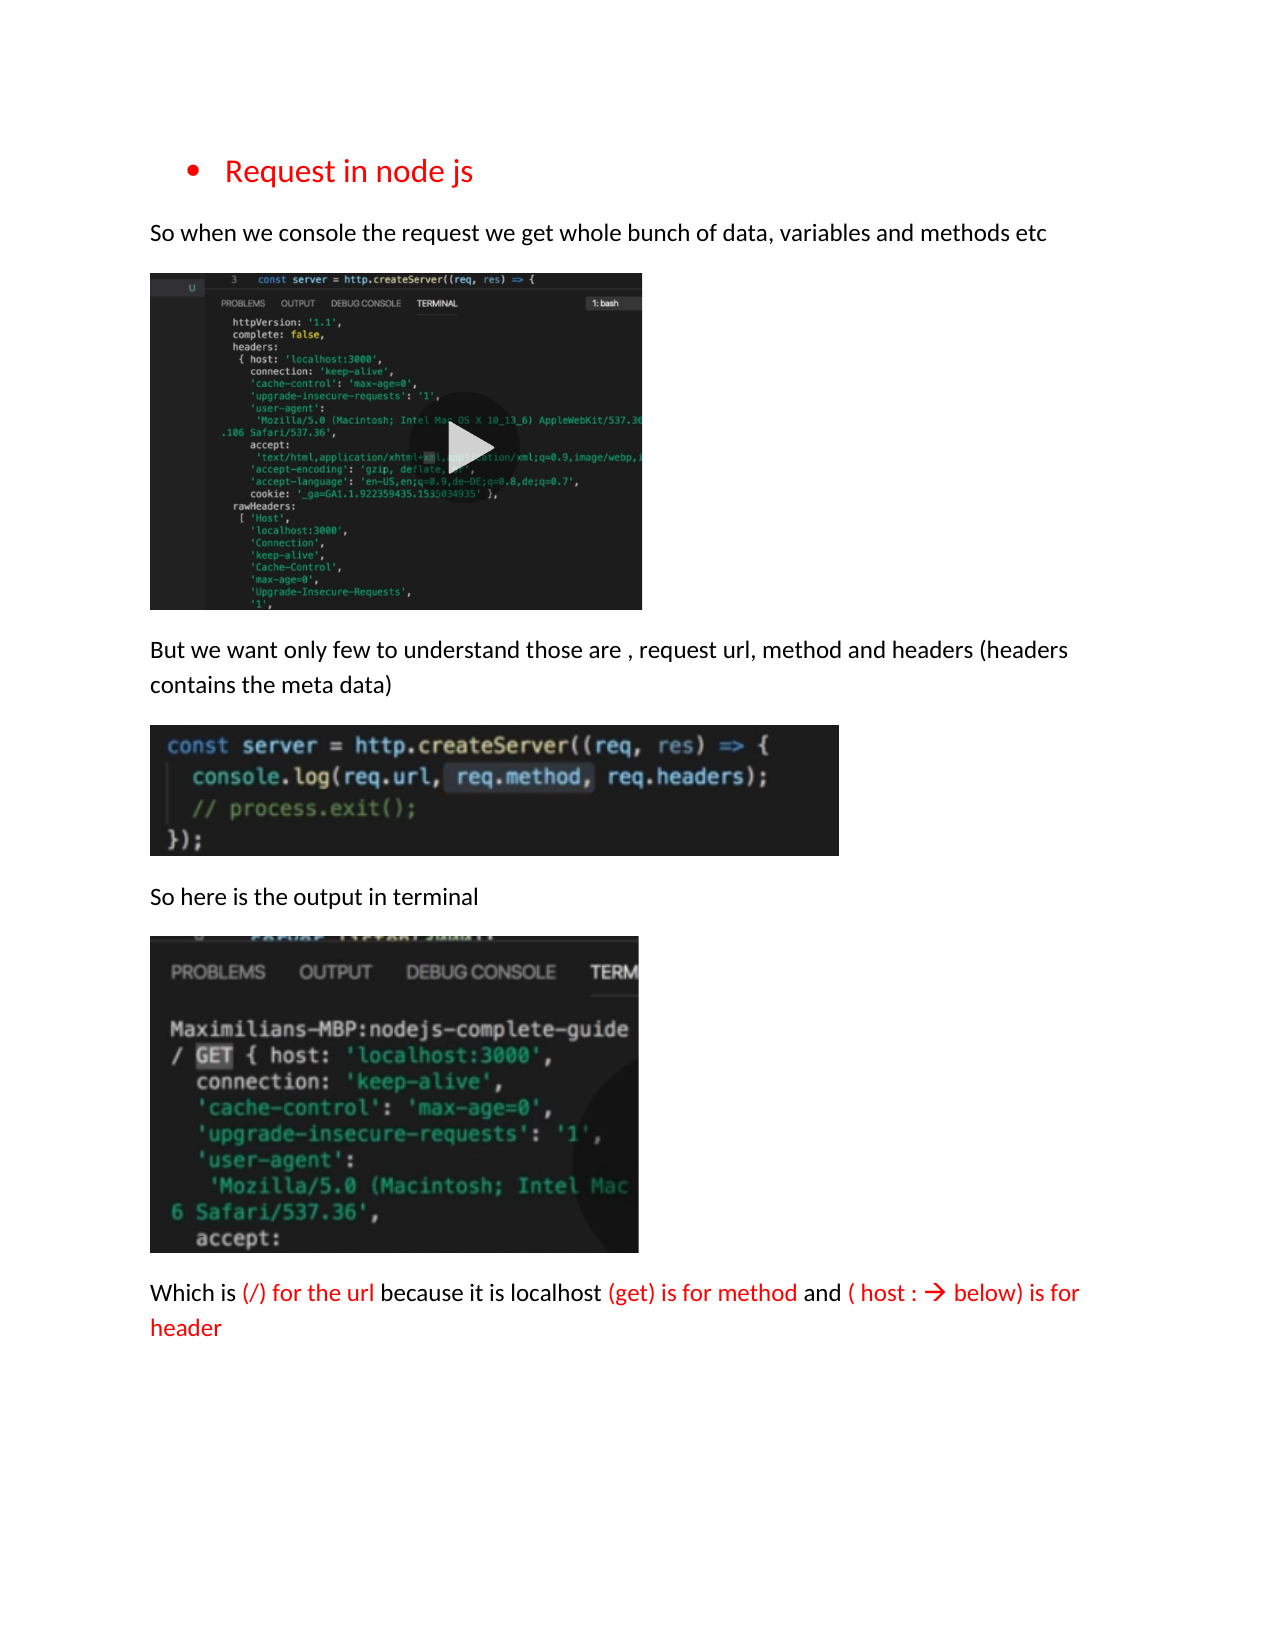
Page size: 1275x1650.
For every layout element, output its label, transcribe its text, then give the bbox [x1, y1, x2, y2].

text So when we console the request we get whole bunch of data, variables and methods etc [150, 218, 1125, 248]
text So here is the output in terminal [150, 881, 1125, 911]
picture [150, 725, 839, 856]
text But we want only few to understand those are , request url, method and headers (headers contains the meta data) [150, 634, 1125, 700]
picture [150, 273, 643, 610]
text Which is (/) for the url because it is localhost (get) is for method and ( host : below) is for header [150, 1278, 1125, 1343]
picture [150, 936, 639, 1253]
list Request in node js [187, 150, 1125, 191]
